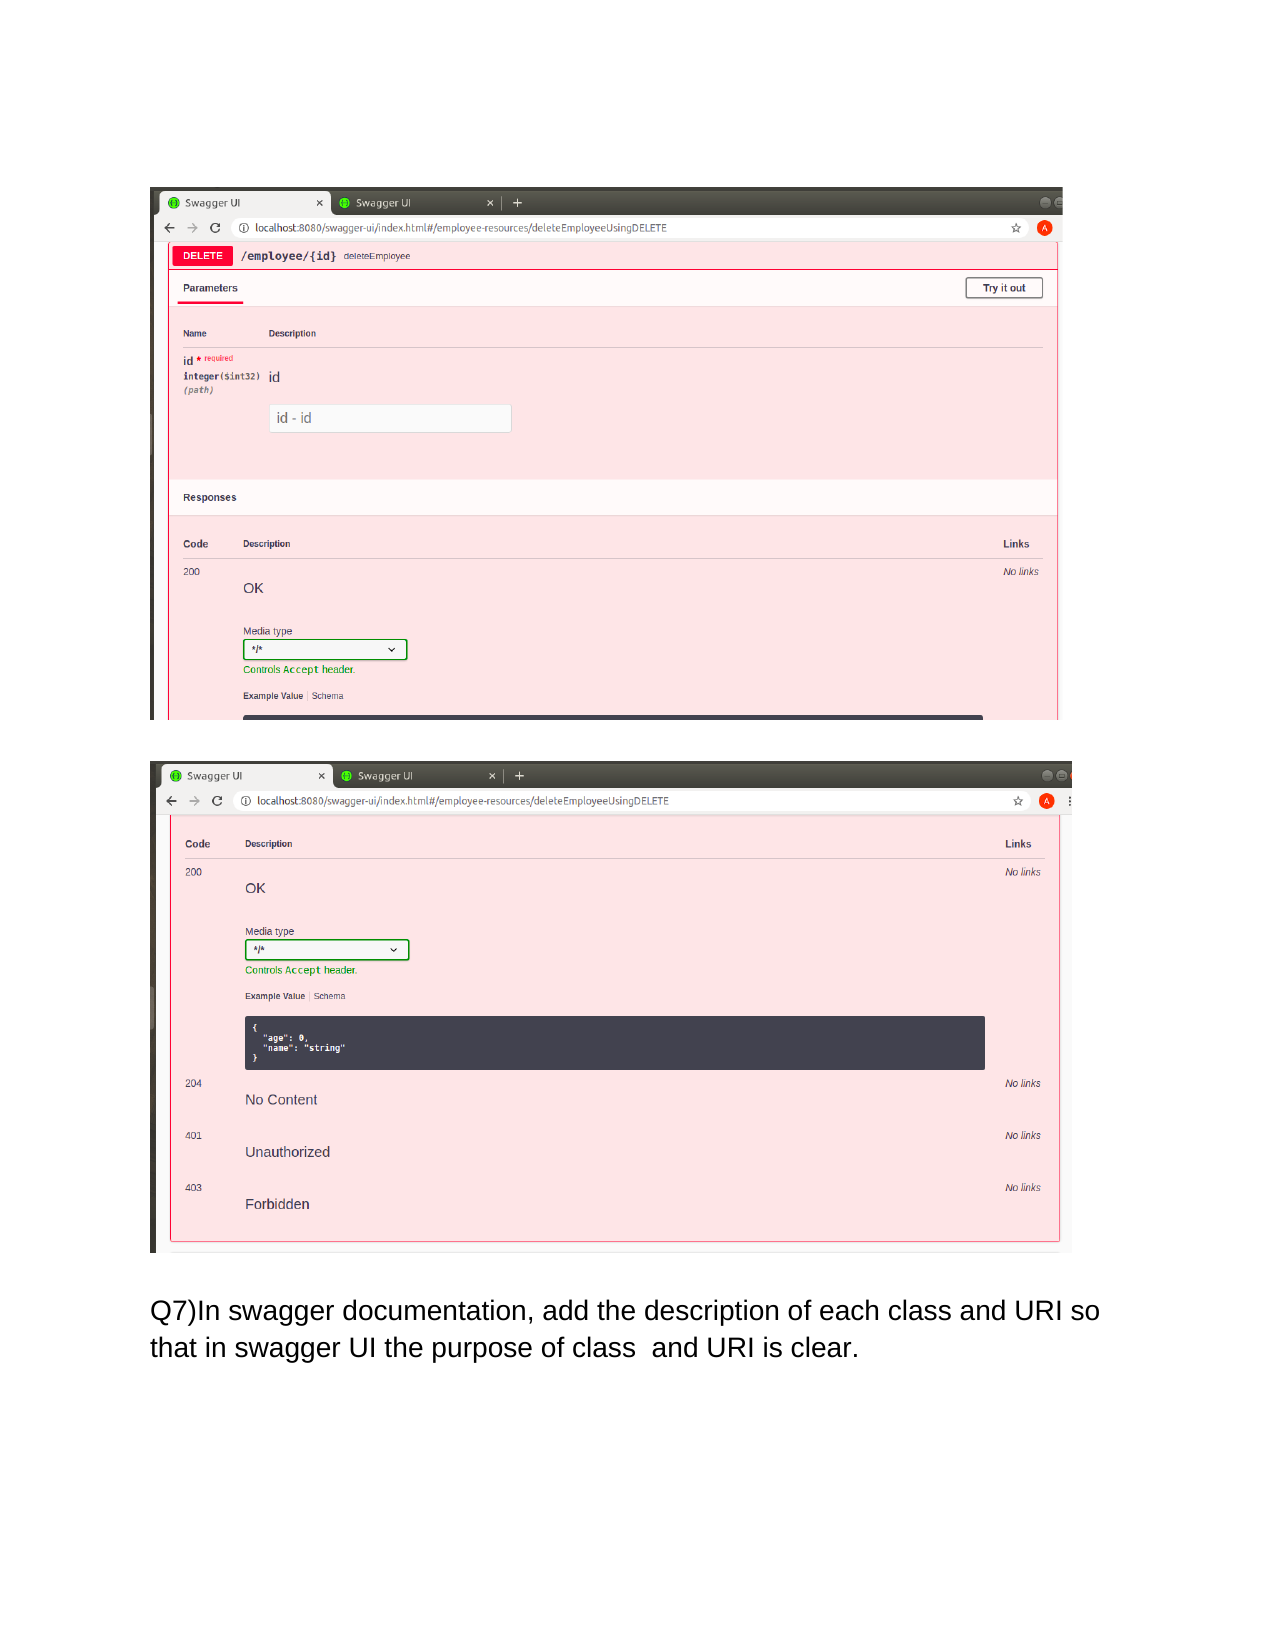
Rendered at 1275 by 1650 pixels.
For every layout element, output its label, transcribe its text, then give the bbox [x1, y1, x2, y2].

picture [150, 187, 1063, 720]
text Q7)In swagger documentation, add the description of each class and URI so that in swagger UI the purpose of class and URI is clear. [150, 1293, 1125, 1363]
picture [150, 761, 1072, 1253]
